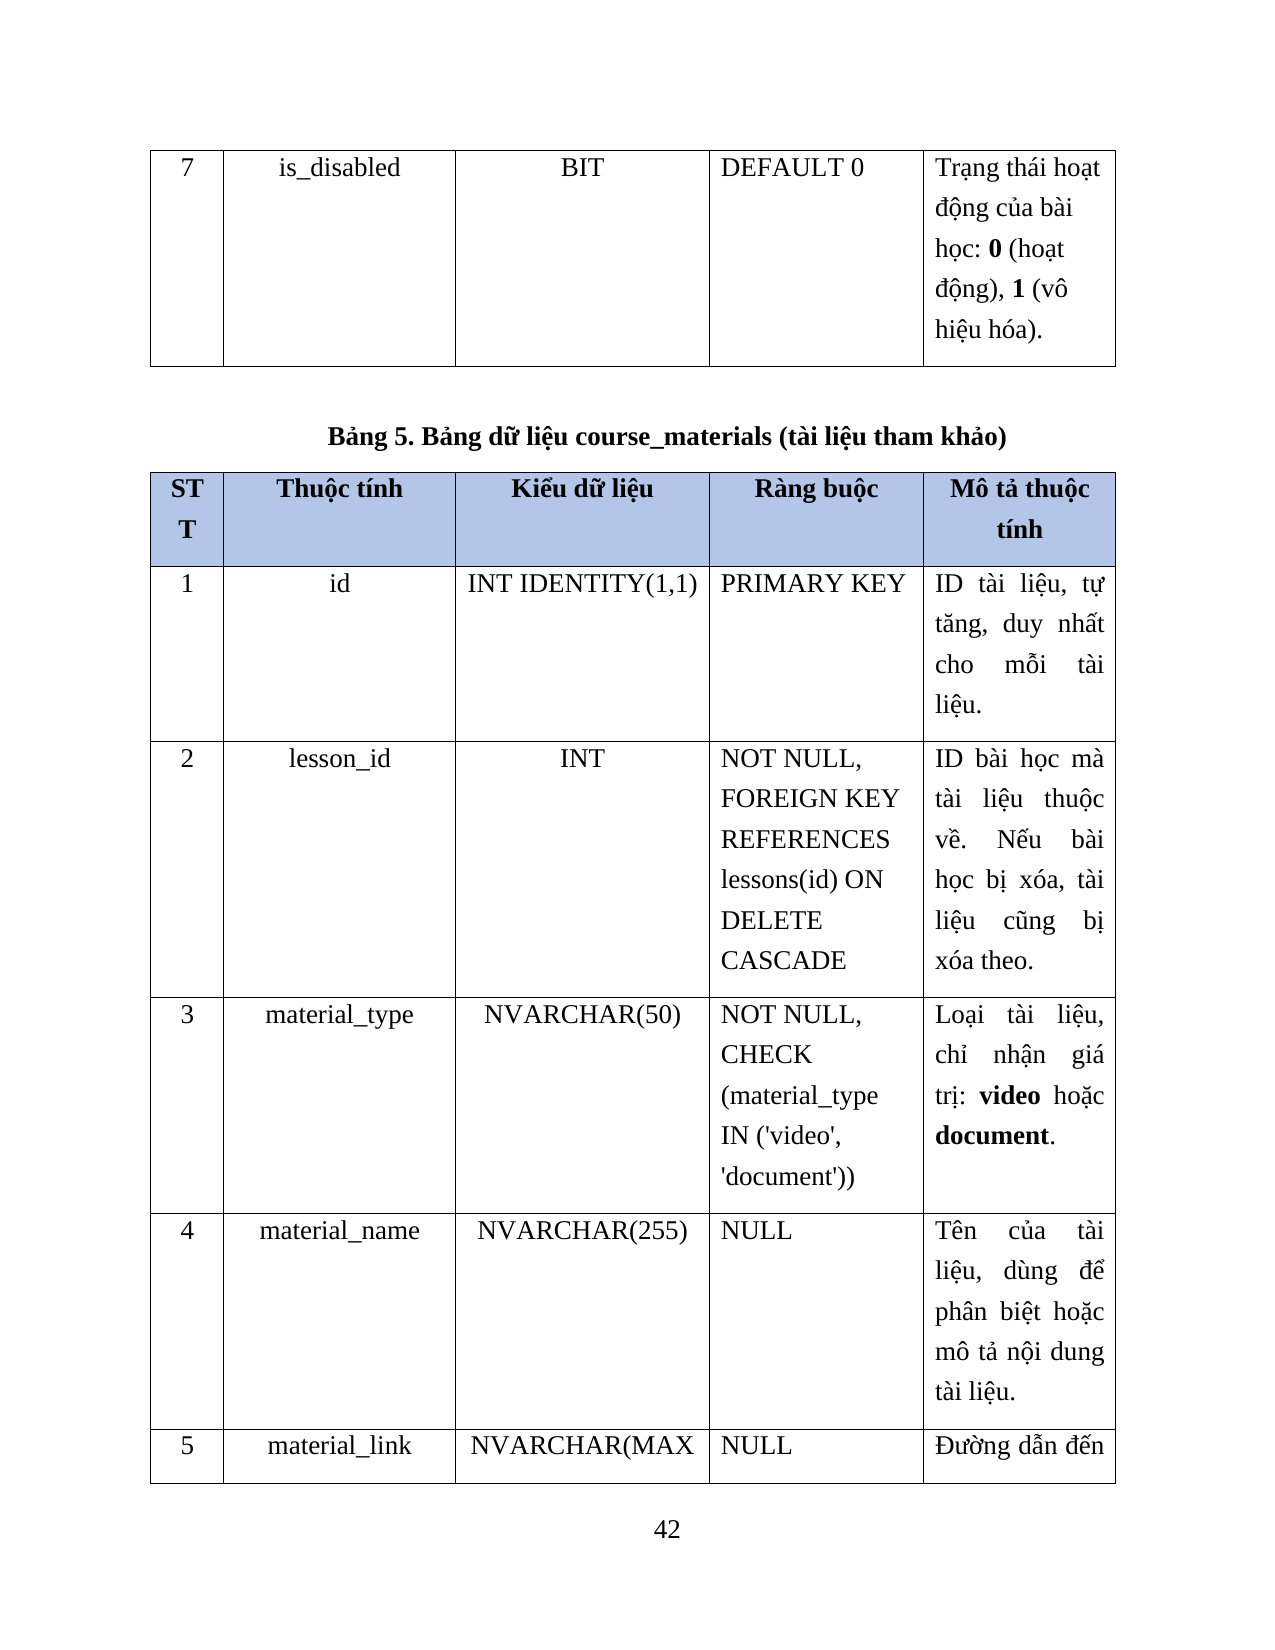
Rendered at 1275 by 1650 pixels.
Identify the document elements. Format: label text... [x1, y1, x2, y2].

table_cell INT [456, 742, 709, 997]
table_cell NULL [710, 1214, 923, 1428]
table_cell ID bài học mà tài liệu thuộc về. Nếu bài học bị xóa, tài liệu cũng bị xóa theo. [924, 742, 1115, 997]
table_cell 1 [151, 567, 223, 741]
table_cell 5 [151, 1430, 223, 1482]
table_cell 2 [151, 742, 223, 997]
table_header Ràng buộc [710, 473, 923, 566]
text Bảng 5. Bảng dữ liệu course_materials (tài liệu tham khảo) [150, 419, 1125, 451]
table_cell is_disabled [224, 151, 455, 366]
table_cell Tên của tài liệu, dùng để phân biệt hoặc mô tả nội dung tài liệu. [924, 1214, 1115, 1428]
table_cell 7 [151, 151, 223, 366]
table_cell NULL [710, 1430, 923, 1482]
table_cell 4 [151, 1214, 223, 1428]
table_cell NVARCHAR(MAX) [456, 1430, 709, 1482]
table_cell ID tài liệu, tự tăng, duy nhất cho mỗi tài liệu. [924, 567, 1115, 741]
table_header Thuộc tính [224, 473, 455, 566]
table_cell NOT NULL, FOREIGN KEY REFERENCES lessons(id) ON DELETE CASCADE [710, 742, 923, 997]
table_cell 3 [151, 998, 223, 1213]
table_cell NVARCHAR(255) [456, 1214, 709, 1428]
table_cell Trạng thái hoạt động của bài học: 0 (hoạt động), 1 (vô hiệu hóa). [924, 151, 1115, 366]
table_cell material_type [224, 998, 455, 1213]
table_cell material_name [224, 1214, 455, 1428]
table_cell NOT NULL, CHECK (material_type IN ('video', 'document')) [710, 998, 923, 1213]
table_cell INT IDENTITY(1,1) [456, 567, 709, 741]
table_cell Loại tài liệu, chỉ nhận giá trị: video hoặc document. [924, 998, 1115, 1213]
table_cell material_link [224, 1430, 455, 1482]
table_header Mô tả thuộc tính [924, 473, 1115, 566]
table_cell BIT [456, 151, 709, 366]
table_header Kiểu dữ liệu [456, 473, 709, 566]
table_cell DEFAULT 0 [710, 151, 923, 366]
table_cell lesson_id [224, 742, 455, 997]
table_cell PRIMARY KEY [710, 567, 923, 741]
table_cell id [224, 567, 455, 741]
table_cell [924, 1430, 1115, 1482]
table_cell NVARCHAR(50) [456, 998, 709, 1213]
table_header STT [151, 473, 223, 566]
